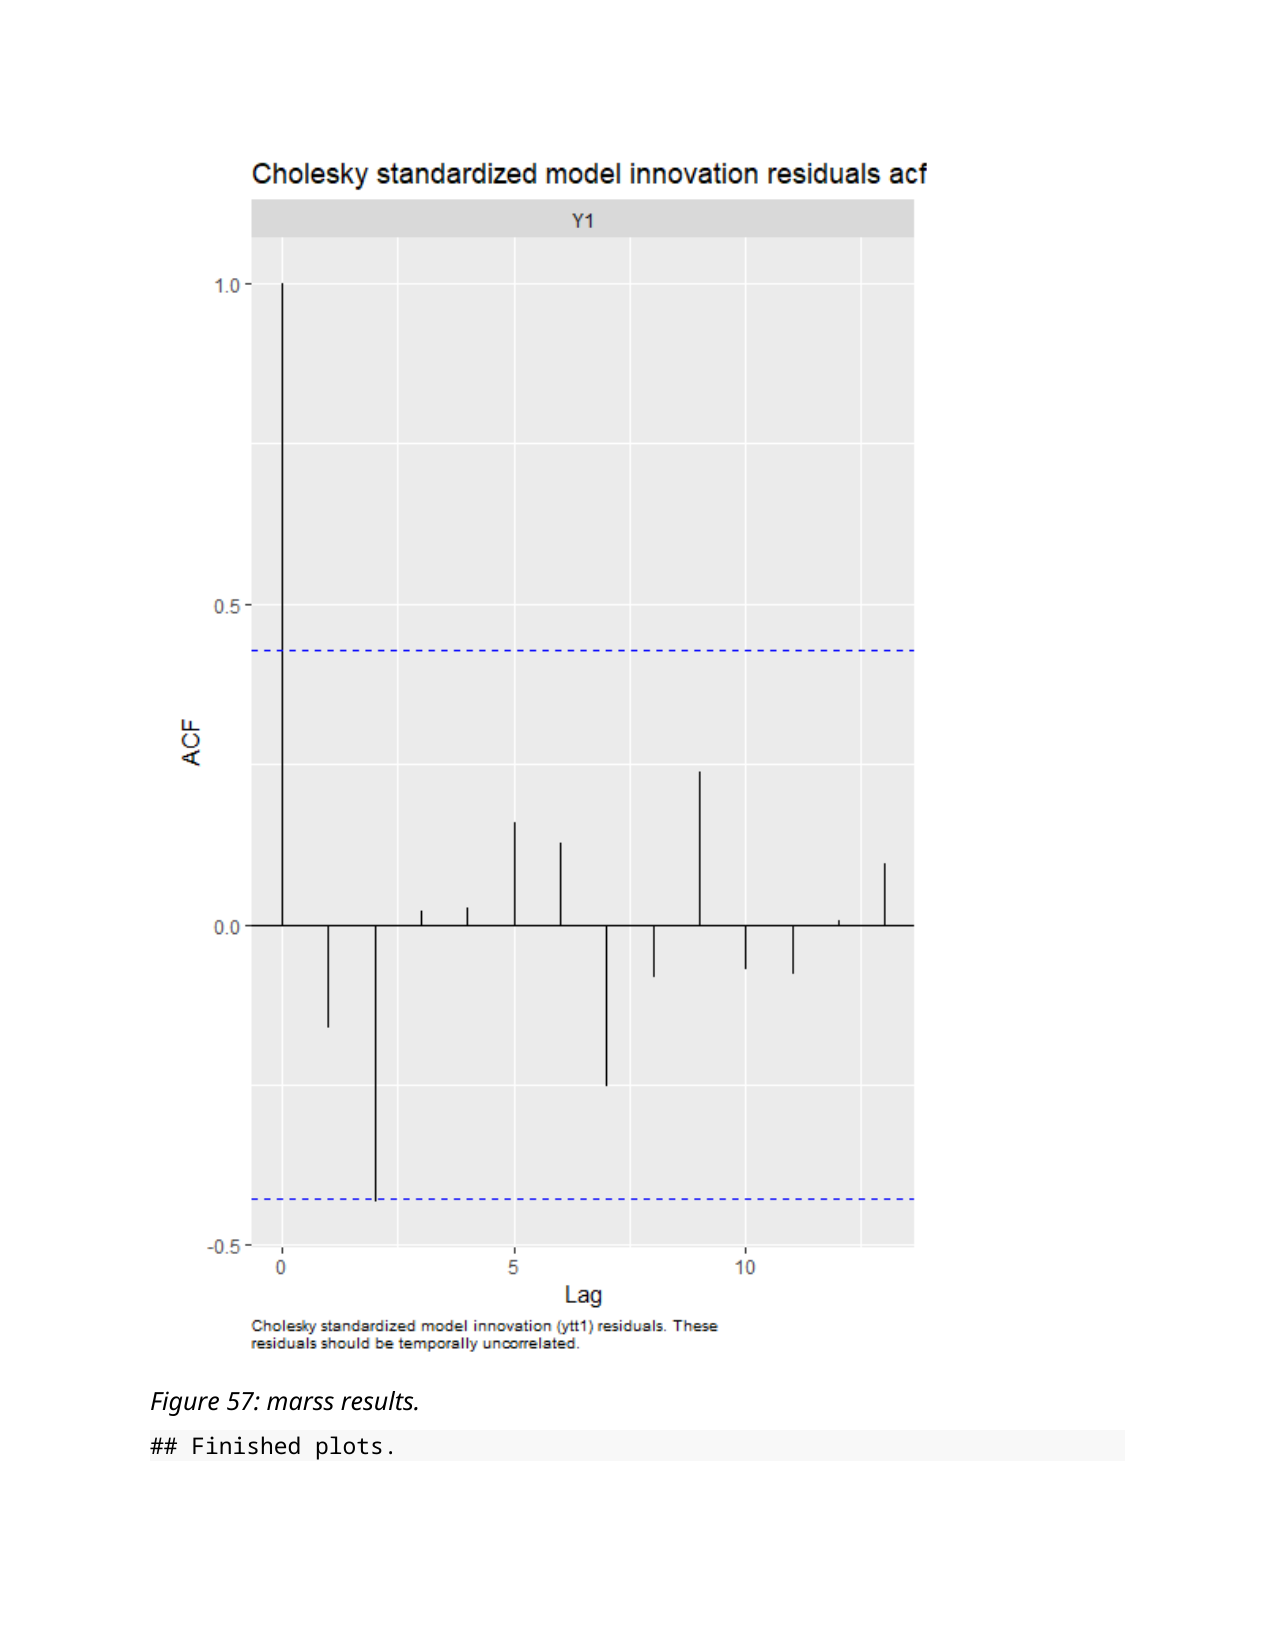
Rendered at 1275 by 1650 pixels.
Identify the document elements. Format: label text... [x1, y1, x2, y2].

picture [168, 150, 927, 1363]
text ## Finished plots. [150, 1430, 1125, 1461]
text Figure 57: marss results. [150, 1383, 1125, 1417]
